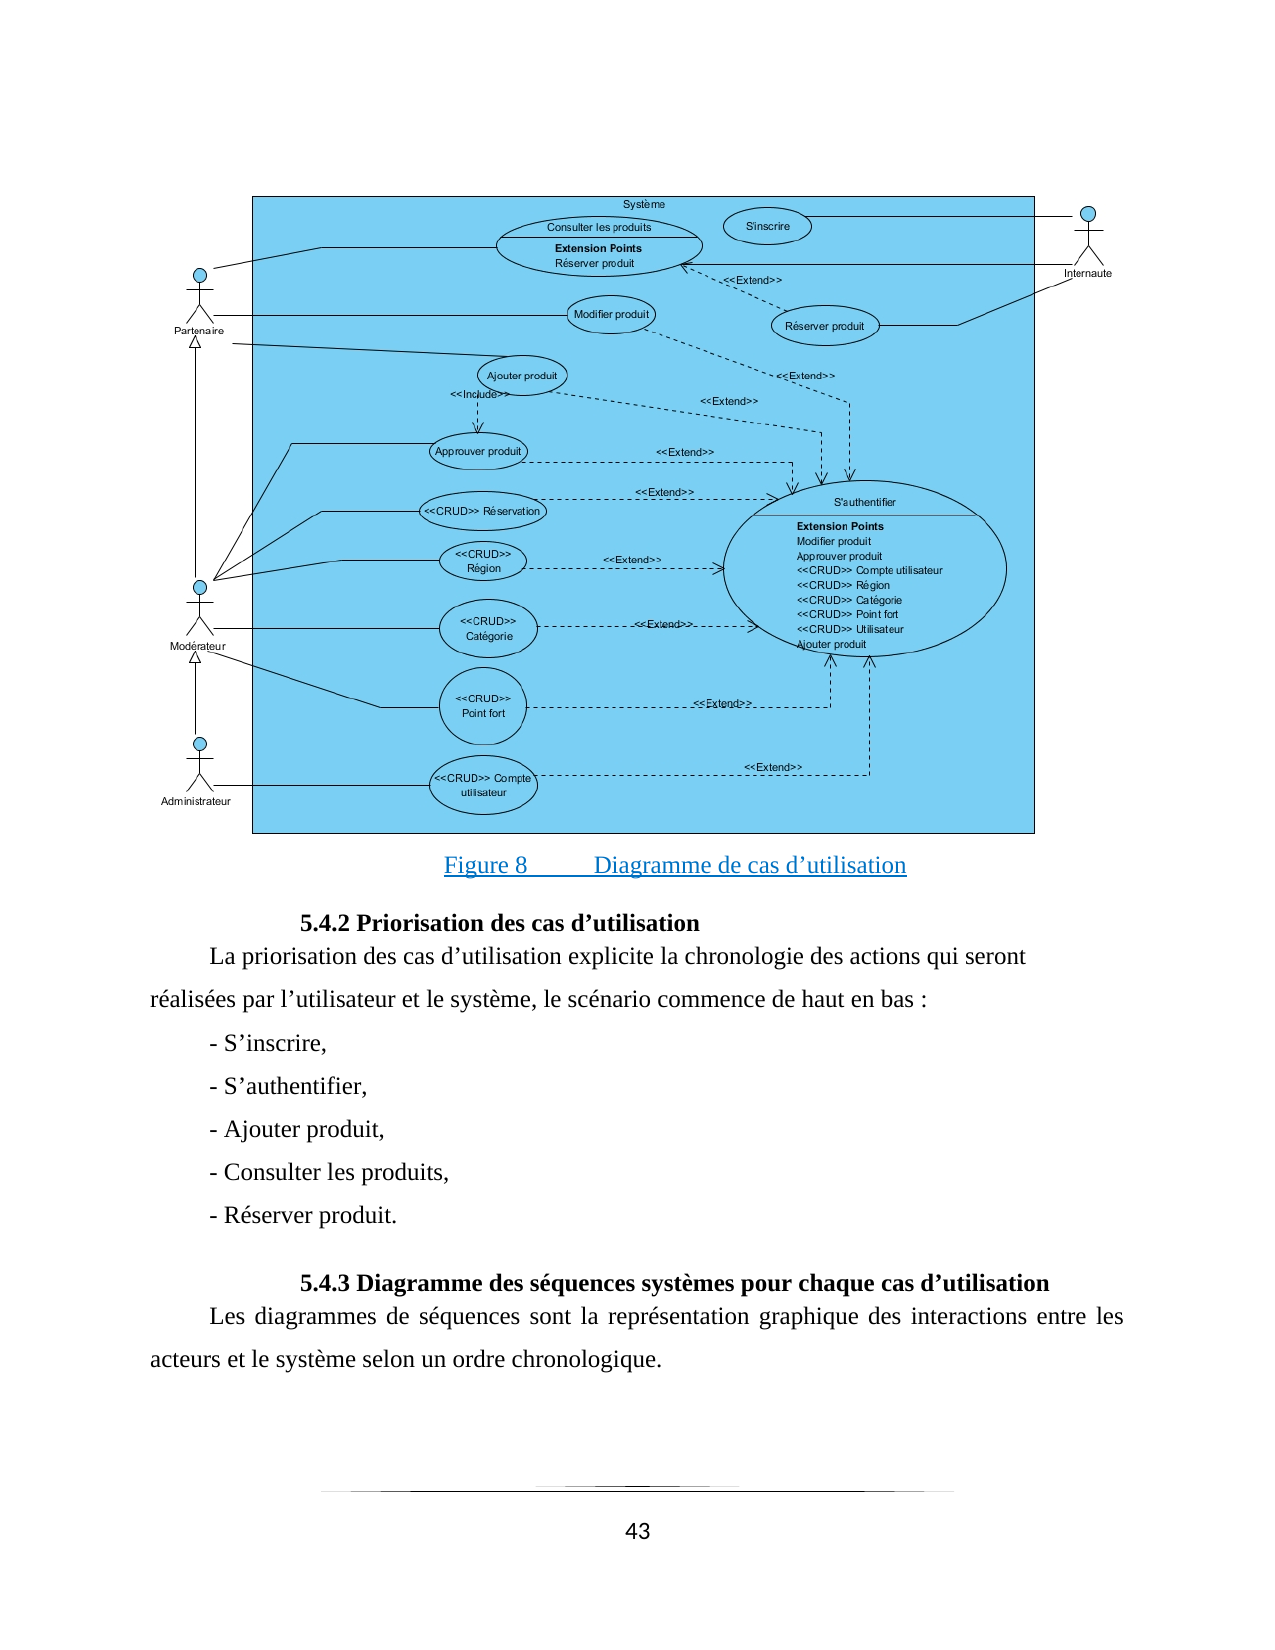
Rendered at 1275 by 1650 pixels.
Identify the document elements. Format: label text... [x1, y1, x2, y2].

text - S’inscrire, [150, 1028, 1125, 1056]
text - Réserver produit. [150, 1200, 1125, 1229]
text - Consulter les produits, [150, 1157, 1125, 1186]
text Diagramme de cas d’utilisation [225, 850, 1125, 879]
text 5.4.2 Priorisation des cas d’utilisation [300, 908, 1125, 937]
text 5.4.3 Diagramme des séquences systèmes pour chaque cas d’utilisation [300, 1268, 1125, 1297]
text La priorisation des cas d’utilisation explicite la chronologie des actions qui seront réalisées par l’utilisateur et le système, le scénario commence de haut en bas : [150, 941, 1125, 1013]
picture [150, 150, 1125, 836]
text - Ajouter produit, [150, 1114, 1125, 1143]
text Les diagrammes de séquences sont la représentation graphique des interactions entre les acteurs et le système selon un ordre chronologique. [150, 1301, 1125, 1373]
text - S’authentifier, [150, 1071, 1125, 1099]
